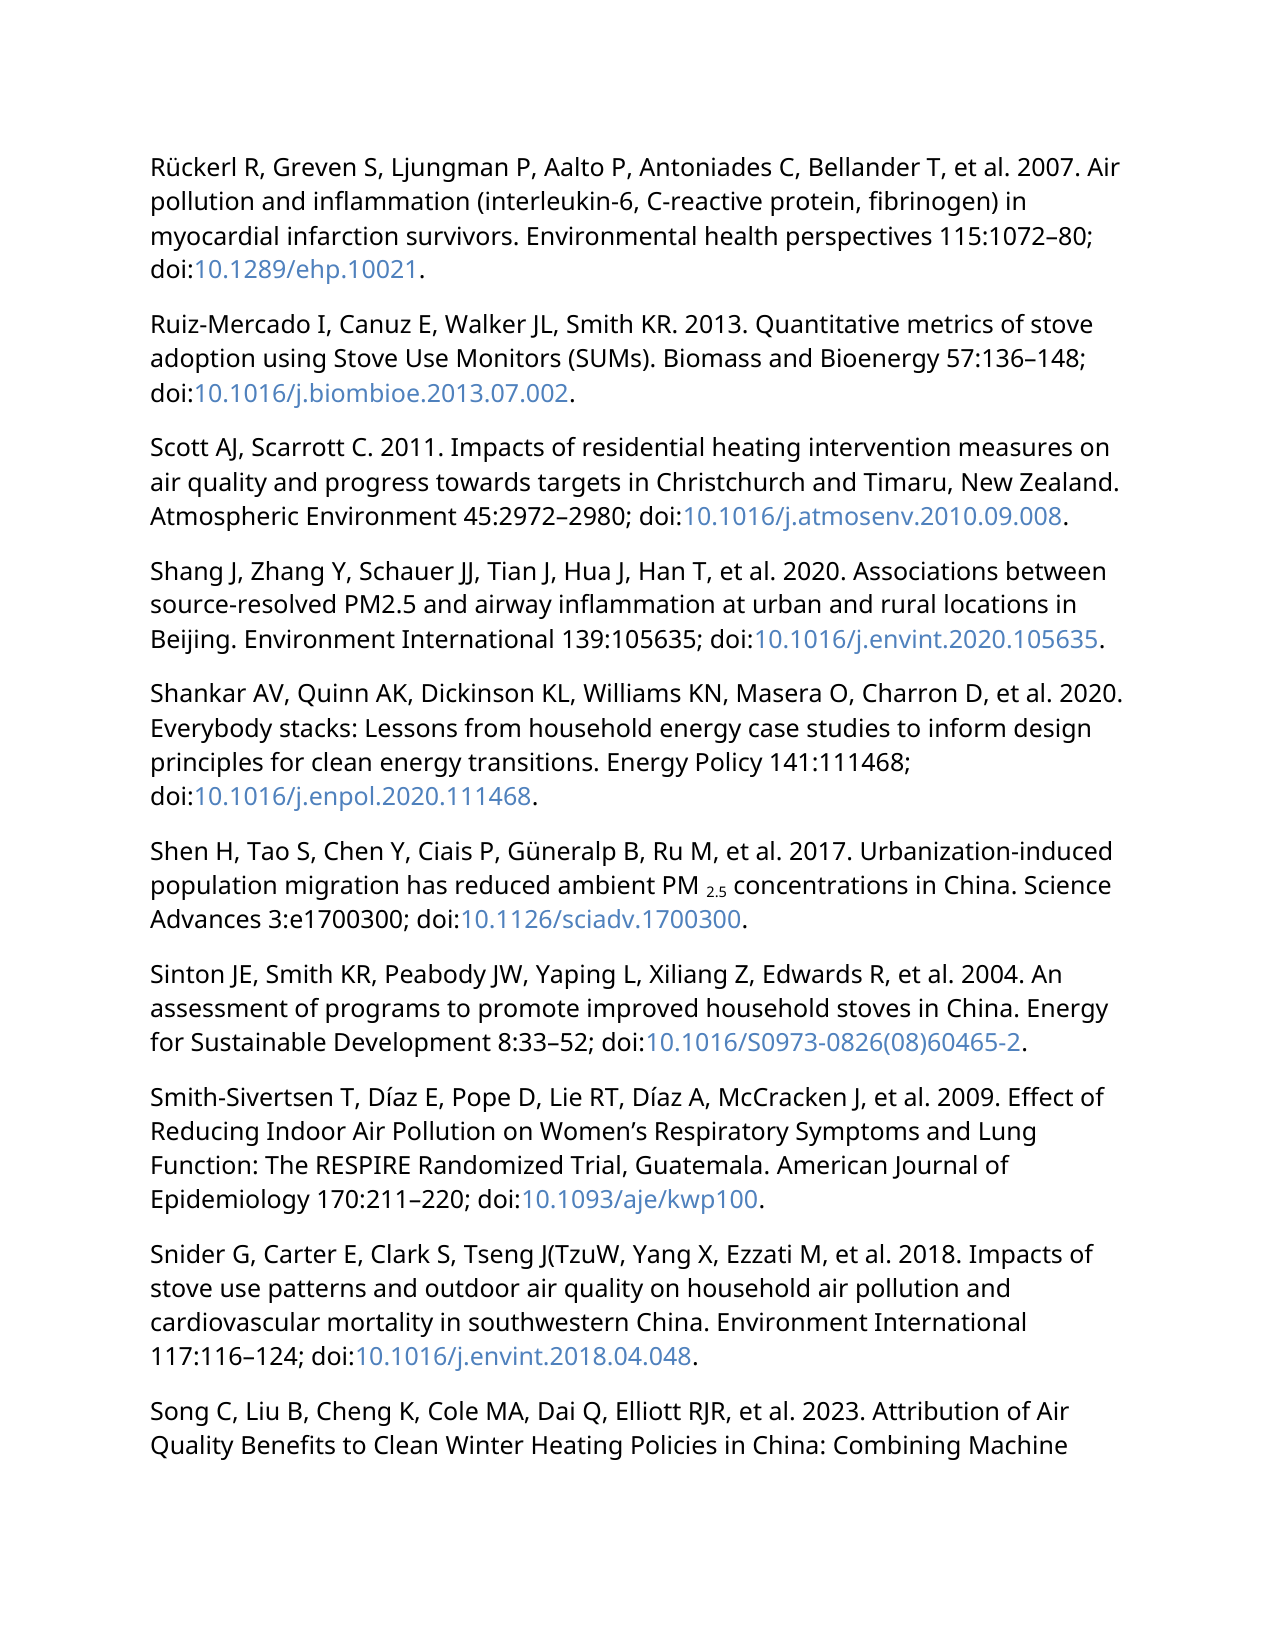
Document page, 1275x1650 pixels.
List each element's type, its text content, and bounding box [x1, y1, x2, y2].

text Shen H, Tao S, Chen Y, Ciais P, Güneralp B, Ru M, et al. 2017. Urbanization-induced population migration has reduced ambient PM 2.5 concentrations in China. Science Advances 3:e1700300; doi:10.1126/sciadv.1700300. [150, 833, 1125, 935]
text Snider G, Carter E, Clark S, Tseng J(TzuW, Yang X, Ezzati M, et al. 2018. Impacts of stove use patterns and outdoor air quality on household air pollution and cardiovascular mortality in southwestern China. Environment International 117:116–124; doi:10.1016/j.envint.2018.04.048. [150, 1236, 1125, 1373]
text Shang J, Zhang Y, Schauer JJ, Tian J, Hua J, Han T, et al. 2020. Associations between source-resolved PM2.5 and airway inflammation at urban and rural locations in Beijing. Environment International 139:105635; doi:10.1016/j.envint.2020.105635. [150, 553, 1125, 655]
text Rückerl R, Greven S, Ljungman P, Aalto P, Antoniades C, Bellander T, et al. 2007. Air pollution and inflammation (interleukin-6, C-reactive protein, fibrinogen) in myocardial infarction survivors. Environmental health perspectives 115:1072–80; doi:10.1289/ehp.10021. [150, 150, 1125, 286]
text Smith-Sivertsen T, Díaz E, Pope D, Lie RT, Díaz A, McCracken J, et al. 2009. Effect of Reducing Indoor Air Pollution on Women’s Respiratory Symptoms and Lung Function: The RESPIRE Randomized Trial, Guatemala. American Journal of Epidemiology 170:211–220; doi:10.1093/aje/kwp100. [150, 1079, 1125, 1216]
text Sinton JE, Smith KR, Peabody JW, Yaping L, Xiliang Z, Edwards R, et al. 2004. An assessment of programs to promote improved household stoves in China. Energy for Sustainable Development 8:33–52; doi:10.1016/S0973-0826(08)60465-2. [150, 956, 1125, 1058]
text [150, 1393, 1125, 1462]
text Scott AJ, Scarrott C. 2011. Impacts of residential heating intervention measures on air quality and progress towards targets in Christchurch and Timaru, New Zealand. Atmospheric Environment 45:2972–2980; doi:10.1016/j.atmosenv.2010.09.008. [150, 430, 1125, 532]
text Shankar AV, Quinn AK, Dickinson KL, Williams KN, Masera O, Charron D, et al. 2020. Everybody stacks: Lessons from household energy case studies to inform design principles for clean energy transitions. Energy Policy 141:111468; doi:10.1016/j.enpol.2020.111468. [150, 676, 1125, 812]
text Ruiz-Mercado I, Canuz E, Walker JL, Smith KR. 2013. Quantitative metrics of stove adoption using Stove Use Monitors (SUMs). Biomass and Bioenergy 57:136–148; doi:10.1016/j.biombioe.2013.07.002. [150, 307, 1125, 409]
